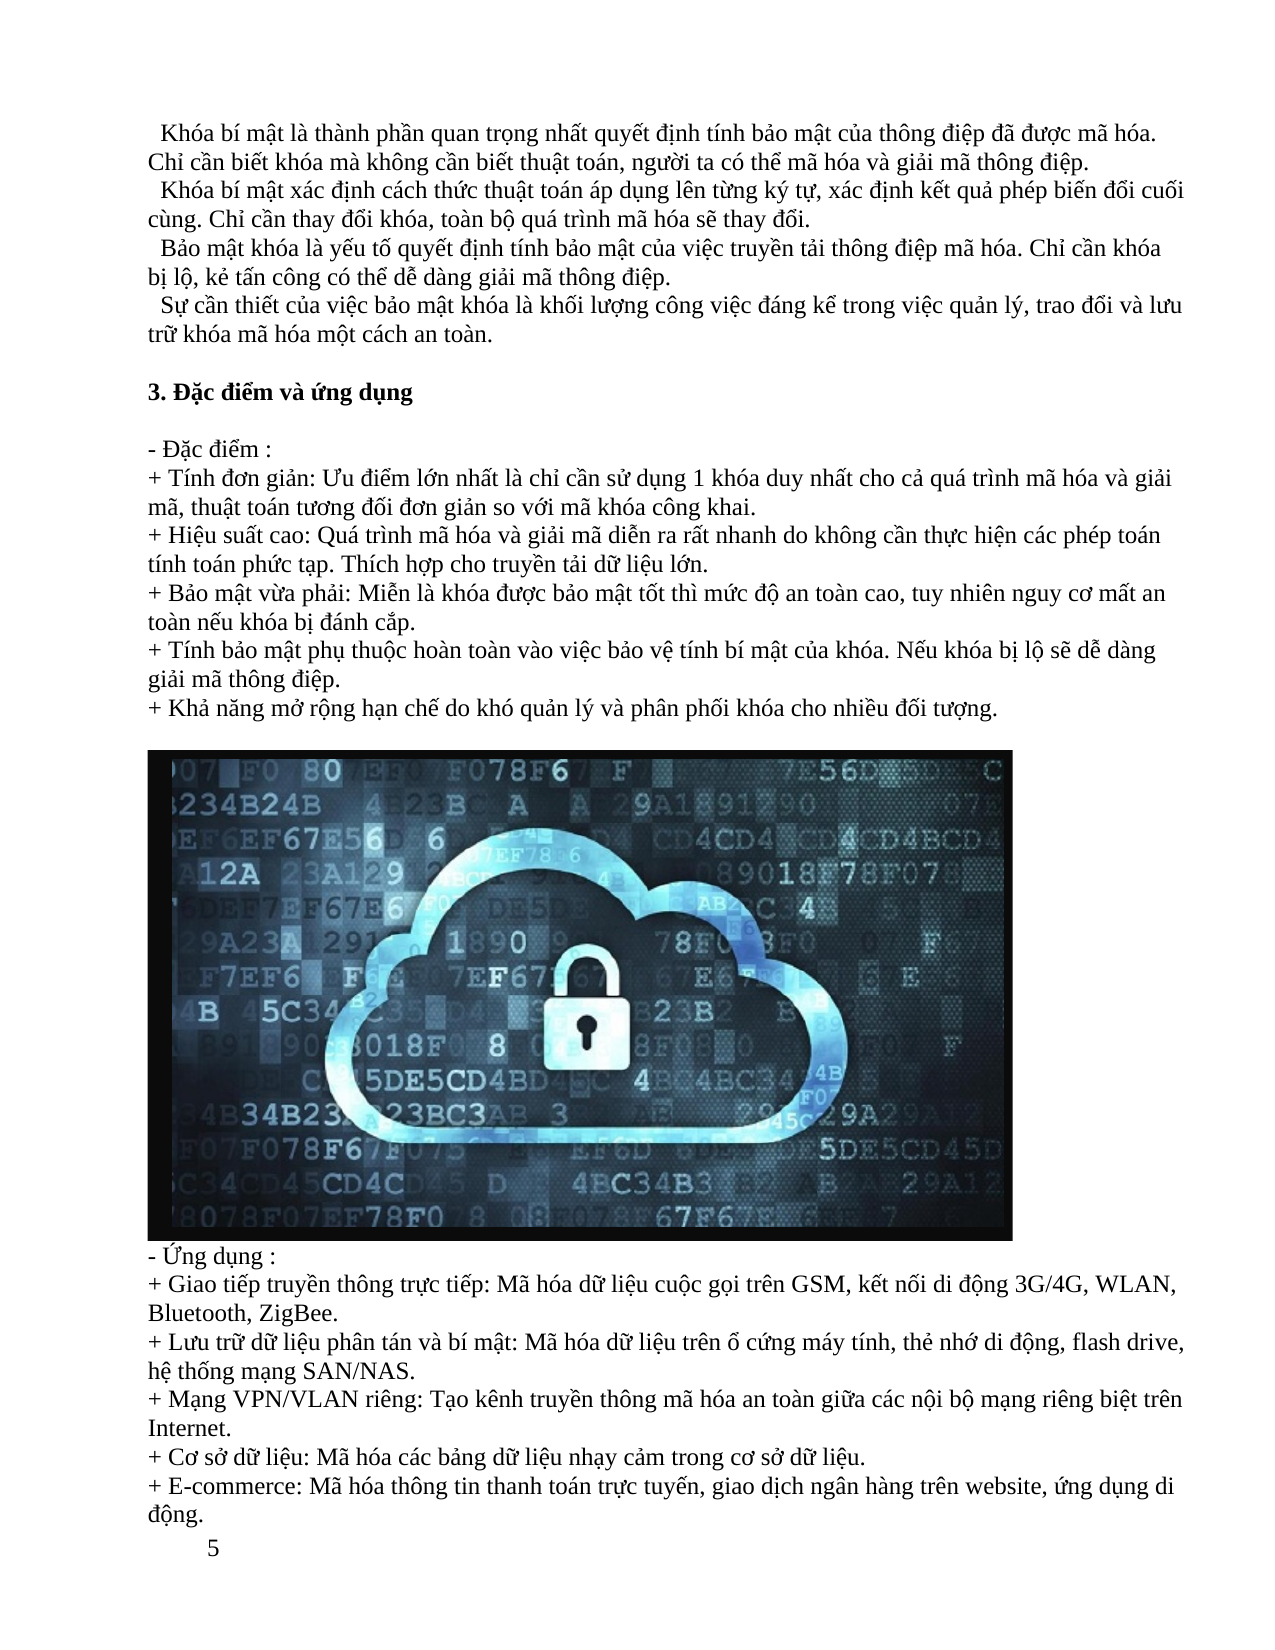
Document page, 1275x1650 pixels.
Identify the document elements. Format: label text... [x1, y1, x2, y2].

text - Ứng dụng : [148, 1241, 1186, 1269]
text + Bảo mật vừa phải: Miễn là khóa được bảo mật tốt thì mức độ an toàn cao, tuy nhiên nguy cơ mất an toàn nếu khóa bị đánh cắp. [148, 578, 1186, 636]
text + E-commerce: Mã hóa thông tin thanh toán trực tuyến, giao dịch ngân hàng trên website, ứng dụng di động. [148, 1471, 1186, 1528]
text + Tính đơn giản: Ưu điểm lớn nhất là chỉ cần sử dụng 1 khóa duy nhất cho cả quá trình mã hóa và giải mã, thuật toán tương đối đơn giản so với mã khóa công khai. [148, 463, 1186, 521]
text - Đặc điểm : [148, 434, 1186, 463]
text + Mạng VPN/VLAN riêng: Tạo kênh truyền thông mã hóa an toàn giữa các nội bộ mạng riêng biệt trên Internet. [148, 1384, 1186, 1442]
text Khóa bí mật xác định cách thức thuật toán áp dụng lên từng ký tự, xác định kết quả phép biến đổi cuối cùng. Chỉ cần thay đổi khóa, toàn bộ quá trình mã hóa sẽ thay đổi. [148, 176, 1186, 233]
text + Khả năng mở rộng hạn chế do khó quản lý và phân phối khóa cho nhiều đối tượng. [148, 693, 1186, 722]
picture [147, 750, 1013, 1241]
text Bảo mật khóa là yếu tố quyết định tính bảo mật của việc truyền tải thông điệp mã hóa. Chỉ cần khóa bị lộ, kẻ tấn công có thể dễ dàng giải mã thông điệp. [148, 233, 1186, 291]
text Khóa bí mật là thành phần quan trọng nhất quyết định tính bảo mật của thông điệp đã được mã hóa. Chỉ cần biết khóa mà không cần biết thuật toán, người ta có thể mã hóa và giải mã thông điệp. [148, 118, 1186, 176]
text + Hiệu suất cao: Quá trình mã hóa và giải mã diễn ra rất nhanh do không cần thực hiện các phép toán tính toán phức tạp. Thích hợp cho truyền tải dữ liệu lớn. [148, 521, 1186, 578]
list Đặc điểm và ứng dụng [148, 377, 1186, 406]
text + Giao tiếp truyền thông trực tiếp: Mã hóa dữ liệu cuộc gọi trên GSM, kết nối di động 3G/4G, WLAN, Bluetooth, ZigBee. [148, 1269, 1186, 1327]
text + Lưu trữ dữ liệu phân tán và bí mật: Mã hóa dữ liệu trên ổ cứng máy tính, thẻ nhớ di động, flash drive, hệ thống mạng SAN/NAS. [148, 1327, 1186, 1384]
text + Cơ sở dữ liệu: Mã hóa các bảng dữ liệu nhạy cảm trong cơ sở dữ liệu. [148, 1442, 1186, 1471]
text + Tính bảo mật phụ thuộc hoàn toàn vào việc bảo vệ tính bí mật của khóa. Nếu khóa bị lộ sẽ dễ dàng giải mã thông điệp. [148, 636, 1186, 693]
text Sự cần thiết của việc bảo mật khóa là khối lượng công việc đáng kể trong việc quản lý, trao đổi và lưu trữ khóa mã hóa một cách an toàn. [148, 291, 1186, 348]
